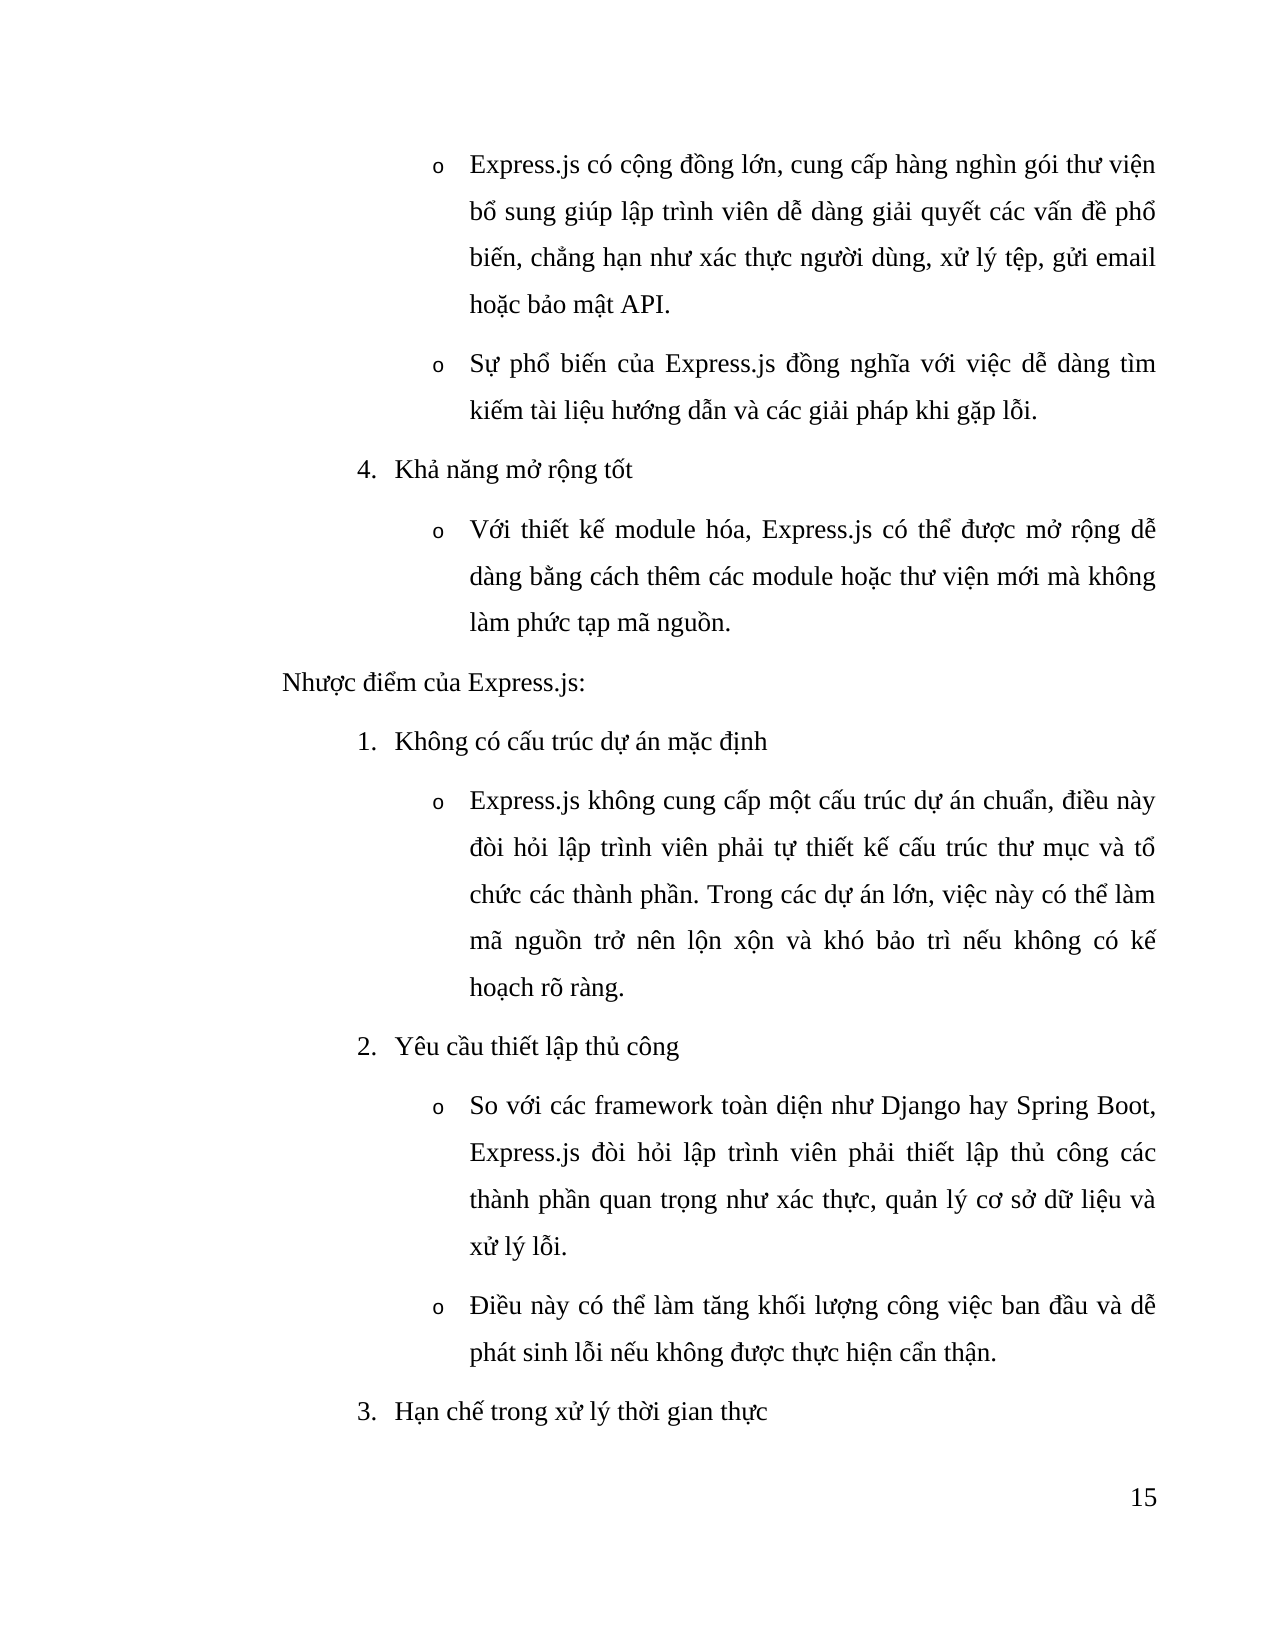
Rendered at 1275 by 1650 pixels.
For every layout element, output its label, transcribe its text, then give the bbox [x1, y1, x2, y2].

list Express.js có cộng đồng lớn, cung cấp hàng nghìn gói thư viện bổ sung giúp lập trình viên dễ dàng giải quyết các vấn đề phổ biến, chẳng hạn như xác thực người dùng, xử lý tệp, gửi email hoặc bảo mật API. [432, 148, 1157, 319]
list Express.js không cung cấp một cấu trúc dự án chuẩn, điều này đòi hỏi lập trình viên phải tự thiết kế cấu trúc thư mục và tổ chức các thành phần. Trong các dự án lớn, việc này có thể làm mã nguồn trở nên lộn xộn và khó bảo trì nếu không có kế hoạch rõ ràng. [432, 784, 1157, 1002]
list Điều này có thể làm tăng khối lượng công việc ban đầu và dễ phát sinh lỗi nếu không được thực hiện cẩn thận. [432, 1289, 1157, 1367]
list So với các framework toàn diện như Django hay Spring Boot, Express.js đòi hỏi lập trình viên phải thiết lập thủ công các thành phần quan trọng như xác thực, quản lý cơ sở dữ liệu và xử lý lỗi. [432, 1089, 1157, 1261]
text Nhược điểm của Express.js: [207, 666, 1157, 697]
list Không có cấu trúc dự án mặc định [357, 725, 1157, 756]
list Với thiết kế module hóa, Express.js có thể được mở rộng dễ dàng bằng cách thêm các module hoặc thư viện mới mà không làm phức tạp mã nguồn. [432, 513, 1157, 638]
list Sự phổ biến của Express.js đồng nghĩa với việc dễ dàng tìm kiếm tài liệu hướng dẫn và các giải pháp khi gặp lỗi. [432, 347, 1157, 426]
list Khả năng mở rộng tốt [357, 453, 1157, 485]
list Hạn chế trong xử lý thời gian thực [357, 1395, 1157, 1426]
list Yêu cầu thiết lập thủ công [357, 1030, 1157, 1061]
